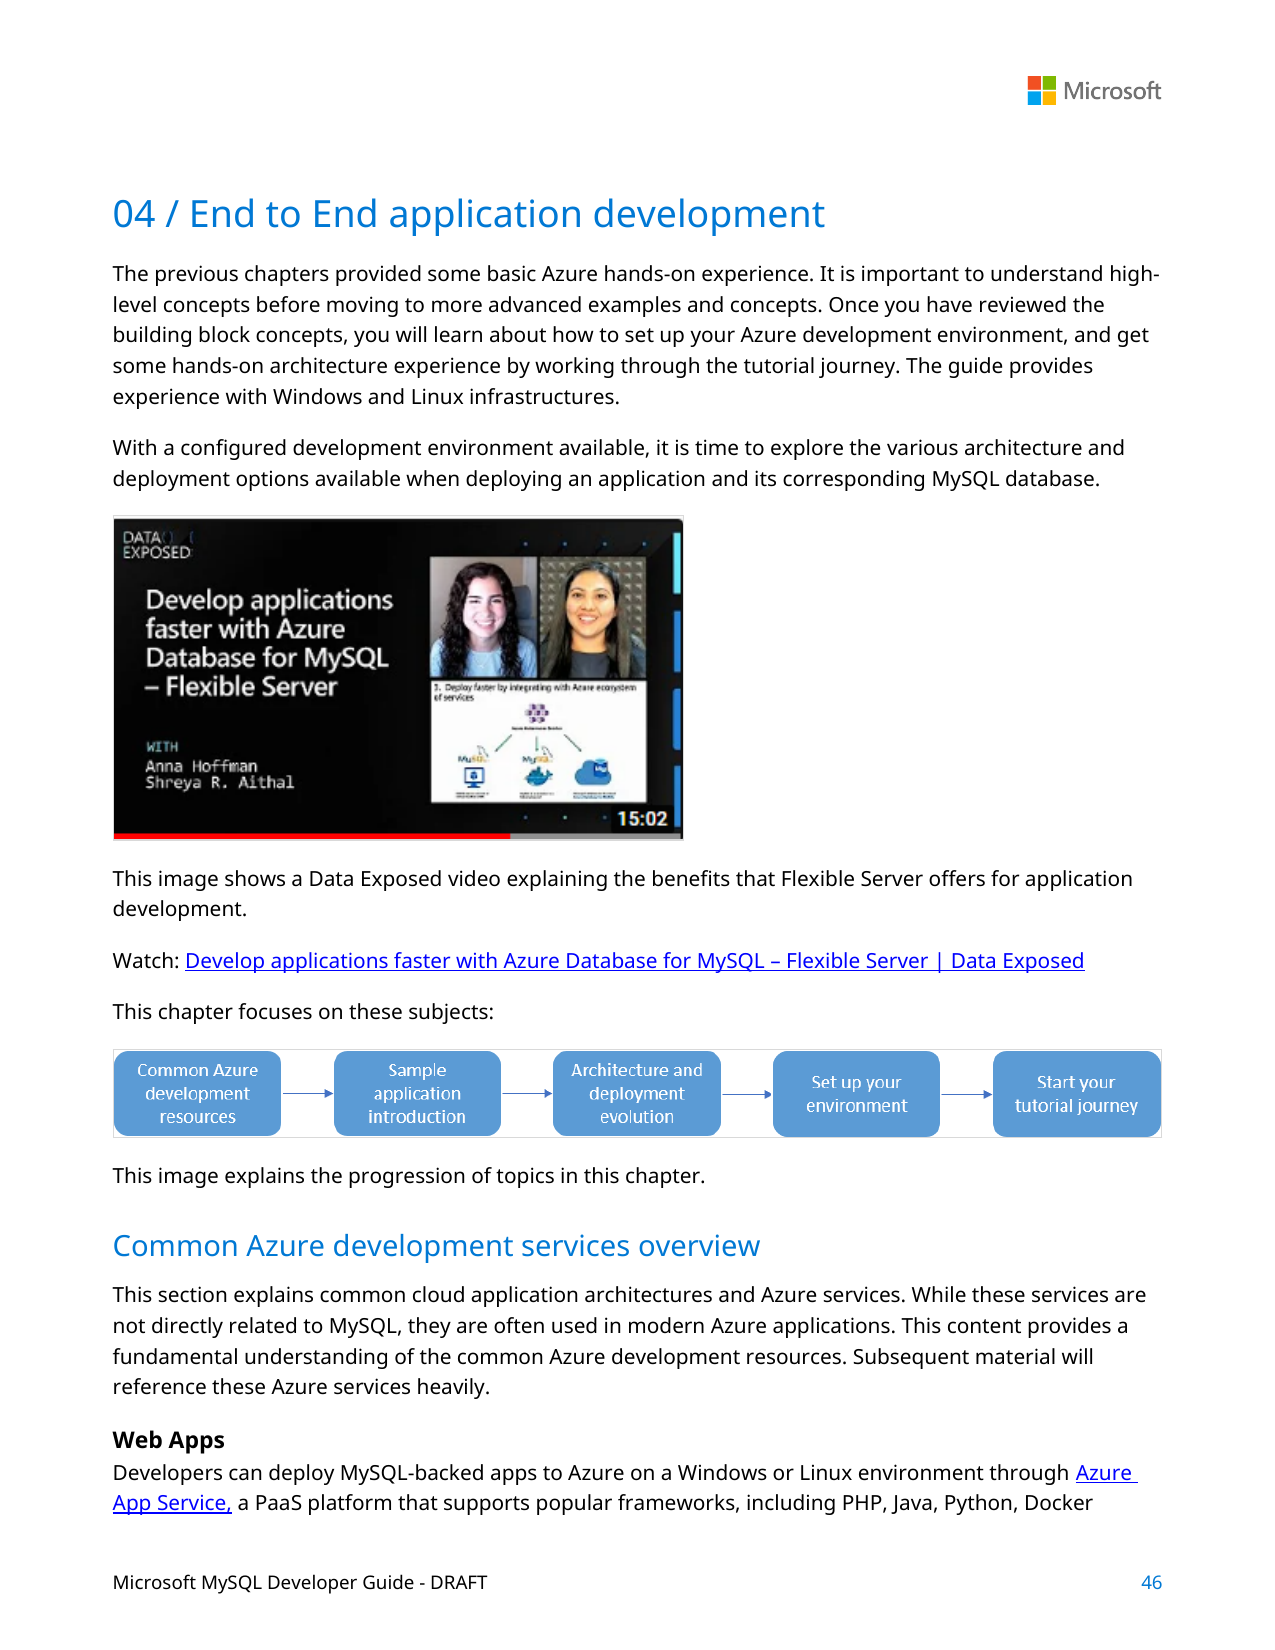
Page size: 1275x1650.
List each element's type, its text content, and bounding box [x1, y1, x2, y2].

text This chapter focuses on these subjects: [112, 997, 1162, 1026]
text This section explains common cloud application architectures and Azure services. While these services are not directly related to MySQL, they are often used in modern Azure applications. This content provides a fundamental understanding of the common Azure development resources. Subsequent material will reference these Azure services heavily. [112, 1281, 1162, 1401]
text This image explains the progression of topics in this chapter. [112, 1161, 1162, 1190]
subtitle 04 / End to End application development [112, 187, 1162, 238]
subtitle Web Apps [112, 1424, 1162, 1455]
text Watch: Develop applications faster with Azure Database for MySQL – Flexible Server | Data Exposed [112, 946, 1162, 974]
picture [1026, 75, 1163, 107]
subtitle Common Azure development services overview [112, 1225, 1162, 1265]
picture [114, 516, 683, 839]
picture [114, 1050, 1161, 1137]
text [112, 1458, 1162, 1517]
text The previous chapters provided some basic Azure hands-on experience. It is important to understand high-level concepts before moving to more advanced examples and concepts. Once you have reviewed the building block concepts, you will learn about how to set up your Azure development environment, and get some hands-on architecture experience by working through the tutorial journey. The guide provides experience with Windows and Linux infrastructures. [112, 259, 1162, 410]
text With a configured development environment available, it is time to explore the various architecture and deployment options available when deploying an application and its corresponding MySQL database. [112, 433, 1162, 492]
text This image shows a Data Exposed video explaining the benefits that Flexible Server offers for application development. [112, 864, 1162, 923]
